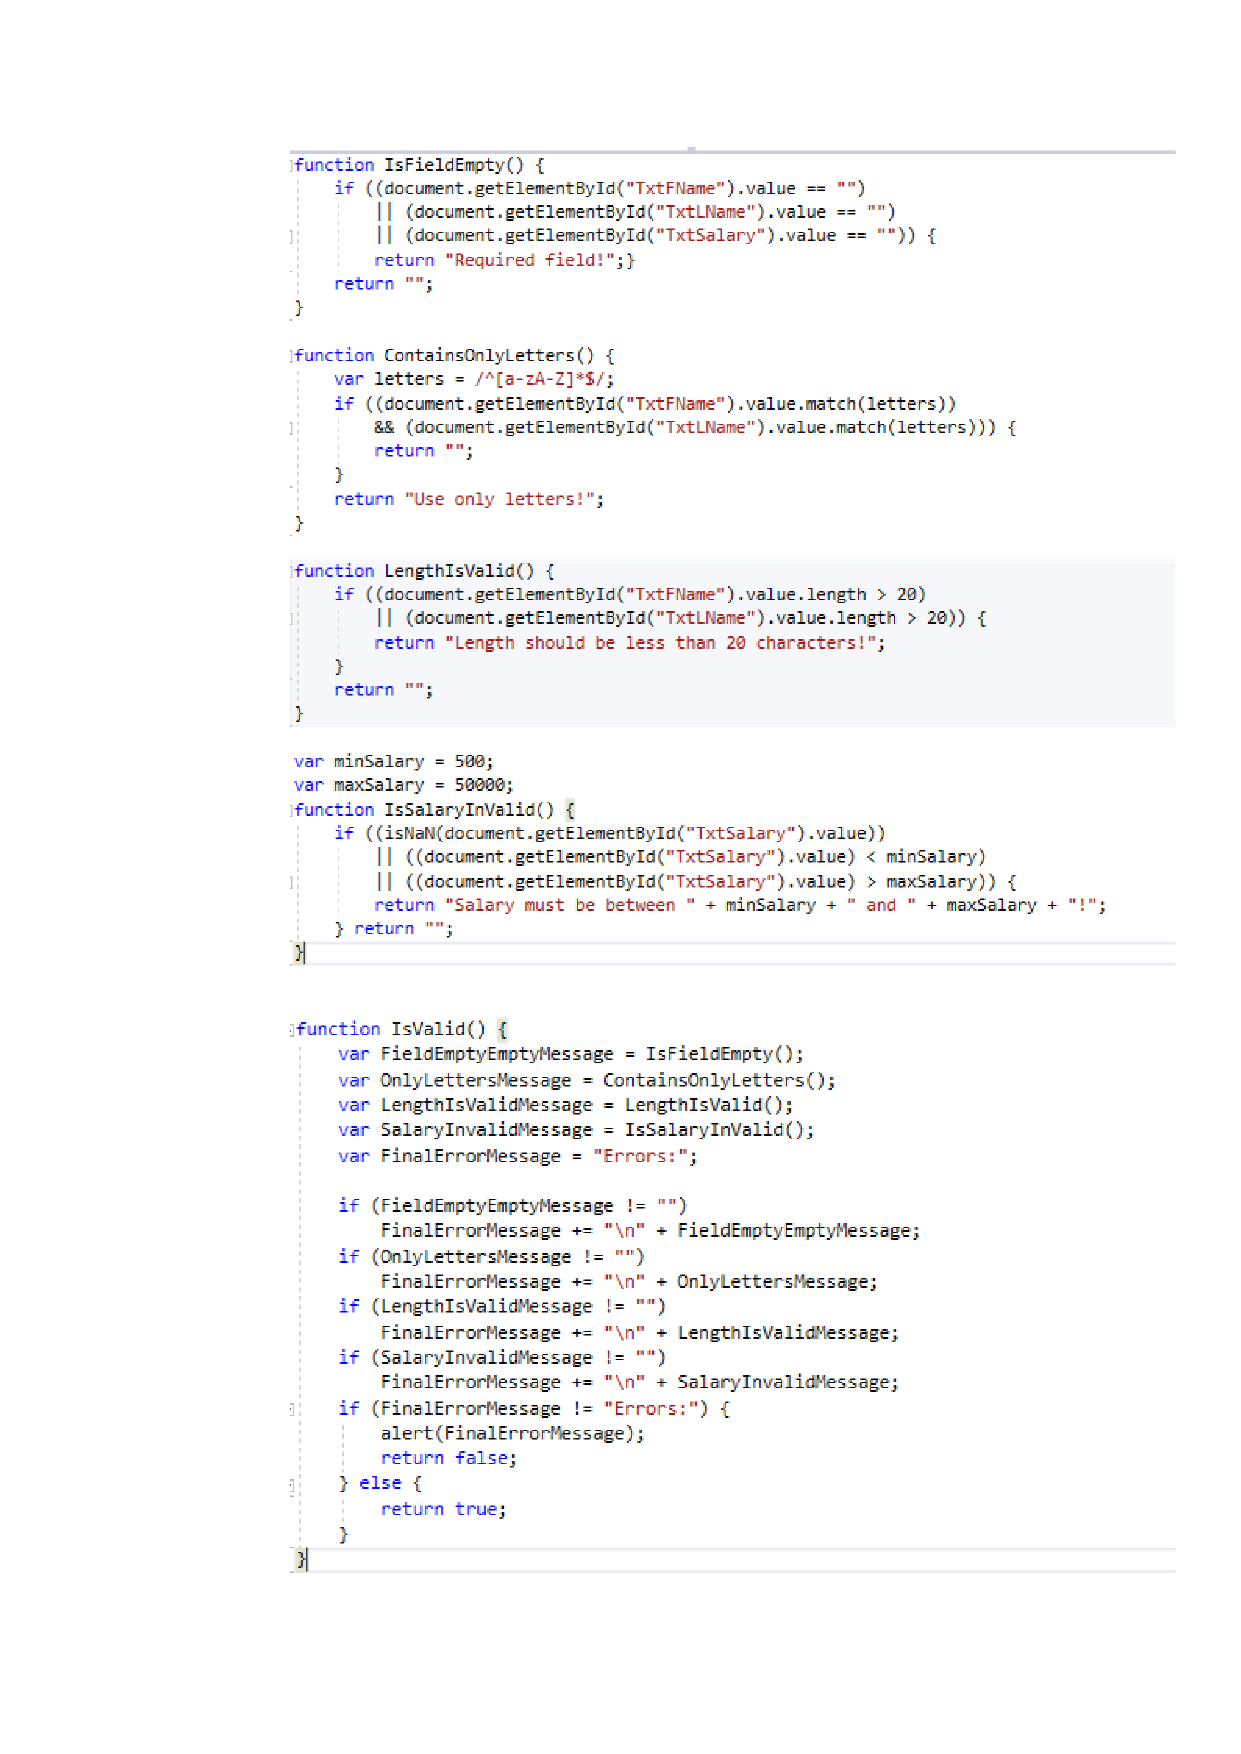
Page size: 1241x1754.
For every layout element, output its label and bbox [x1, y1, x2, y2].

picture [289, 147, 1176, 973]
picture [289, 997, 1176, 1576]
